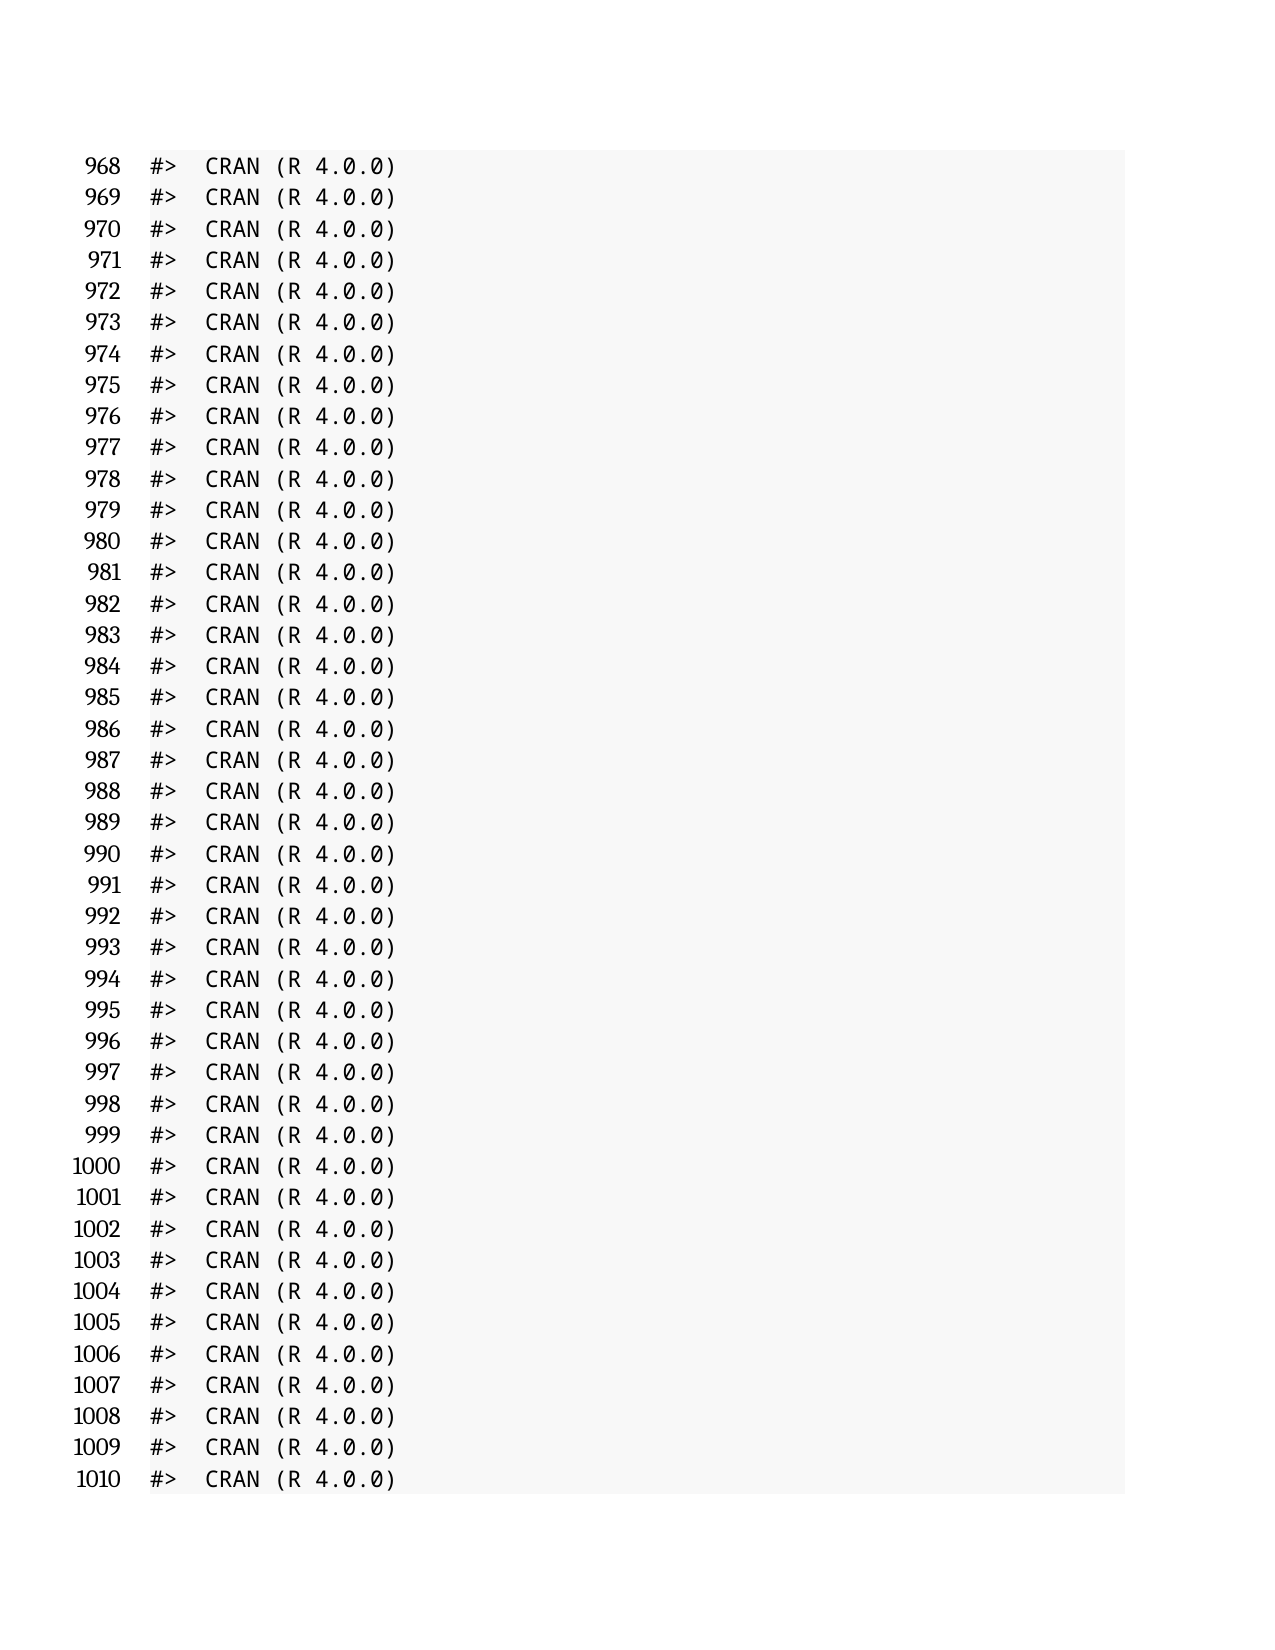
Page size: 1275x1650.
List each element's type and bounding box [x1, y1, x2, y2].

text [150, 150, 1125, 1494]
